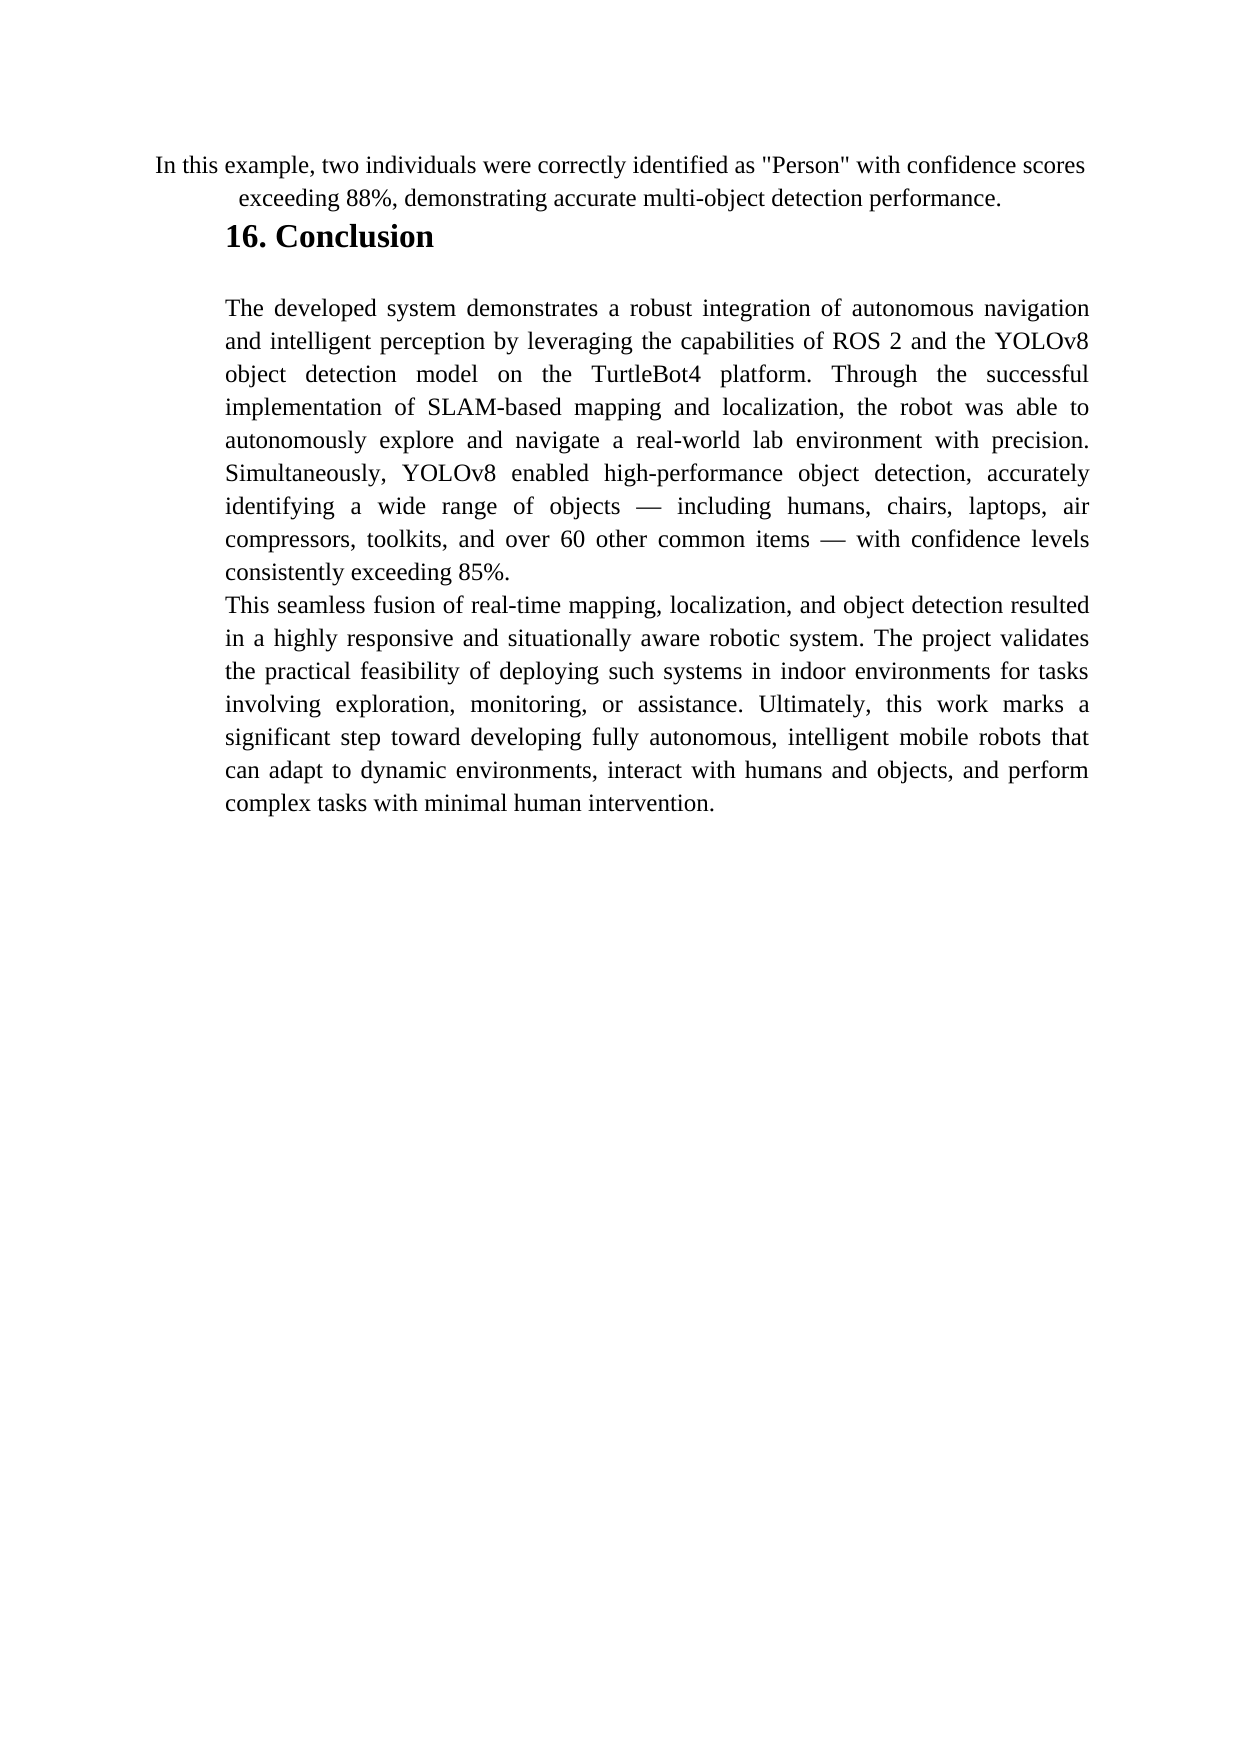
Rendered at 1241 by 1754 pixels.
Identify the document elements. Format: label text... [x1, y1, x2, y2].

text The developed system demonstrates a robust integration of autonomous navigation and intelligent perception by leveraging the capabilities of ROS 2 and the YOLOv8 object detection model on the TurtleBot4 platform. Through the successful implementation of SLAM-based mapping and localization, the robot was able to autonomously explore and navigate a real-world lab environment with precision. Simultaneously, YOLOv8 enabled high-performance object detection, accurately identifying a wide range of objects — including humans, chairs, laptops, air compressors, toolkits, and over 60 other common items — with confidence levels consistently exceeding 85%. [225, 293, 1090, 586]
text In this example, two individuals were correctly identified as "Person" with confidence scores exceeding 88%, demonstrating accurate multi-object detection performance. [150, 150, 1090, 212]
text 16. Conclusion [150, 216, 1090, 254]
text This seamless fusion of real-time mapping, localization, and object detection resulted in a highly responsive and situationally aware robotic system. The project validates the practical feasibility of deploying such systems in indoor environments for tasks involving exploration, monitoring, or assistance. Ultimately, this work marks a significant step toward developing fully autonomous, intelligent mobile robots that can adapt to dynamic environments, interact with humans and objects, and perform complex tasks with minimal human intervention. [225, 590, 1090, 817]
